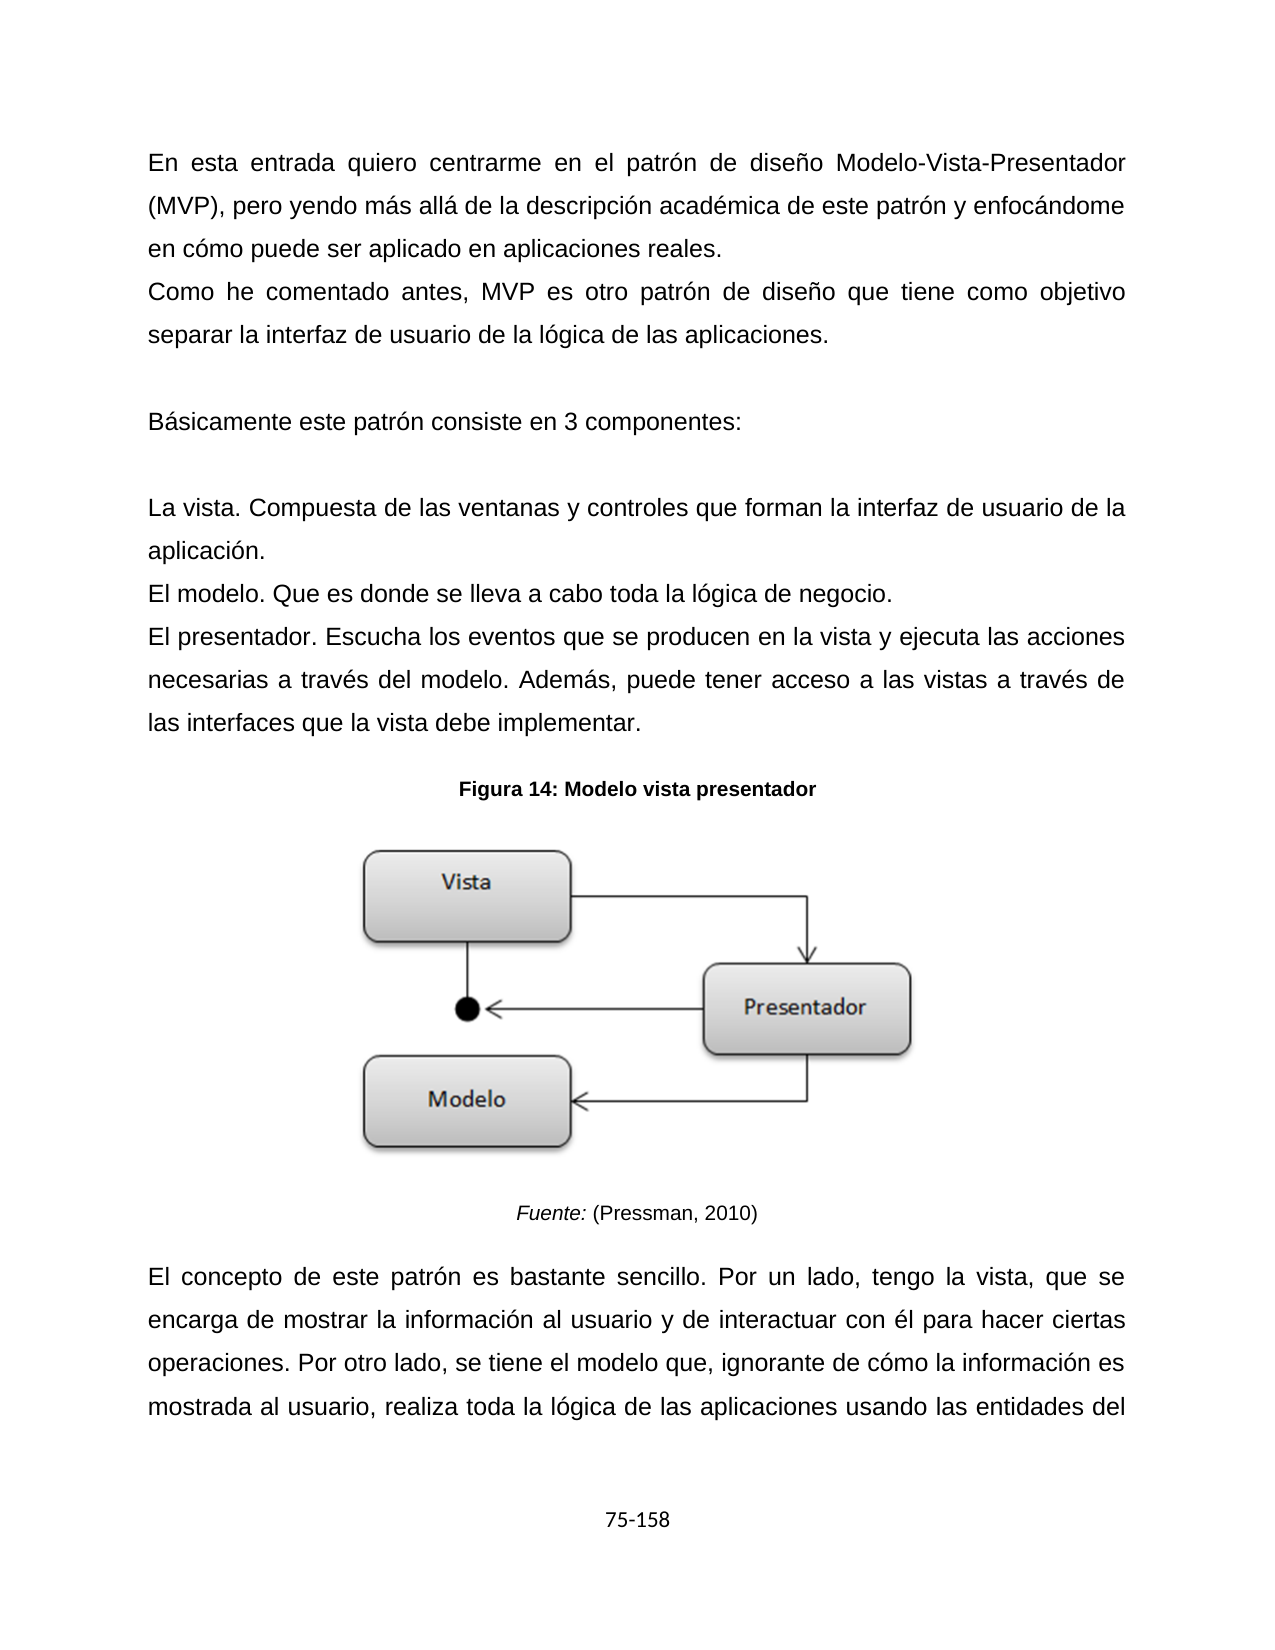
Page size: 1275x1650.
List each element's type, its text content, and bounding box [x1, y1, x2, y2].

text Fuente: [146, 1201, 1127, 1225]
list Básicamente este patrón consiste en 3 componentes: [148, 406, 1127, 435]
list Como he comentado antes, MVP es otro patrón de diseño que tiene como objetivo separar la interfaz de usuario de la lógica de las aplicaciones. [148, 277, 1127, 349]
list El presentador. Escucha los eventos que se producen en la vista y ejecuta las acciones necesarias a través del modelo. Además, puede tener acceso a las vistas a través de las interfaces que la vista debe implementar. [148, 622, 1127, 737]
text Figura 14: Modelo vista presentador [148, 776, 1127, 800]
list El modelo. Que es donde se lleva a cabo toda la lógica de negocio. [148, 579, 1127, 608]
list La vista. Compuesta de las ventanas y controles que forman la interfaz de usuario de la aplicación. [148, 493, 1127, 564]
picture [343, 833, 933, 1163]
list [148, 1262, 1127, 1420]
list En esta entrada quiero centrarme en el patrón de diseño Modelo-Vista-Presentador (MVP), pero yendo más allá de la descripción académica de este patrón y enfocándome en cómo puede ser aplicado en aplicaciones reales. [148, 148, 1127, 263]
